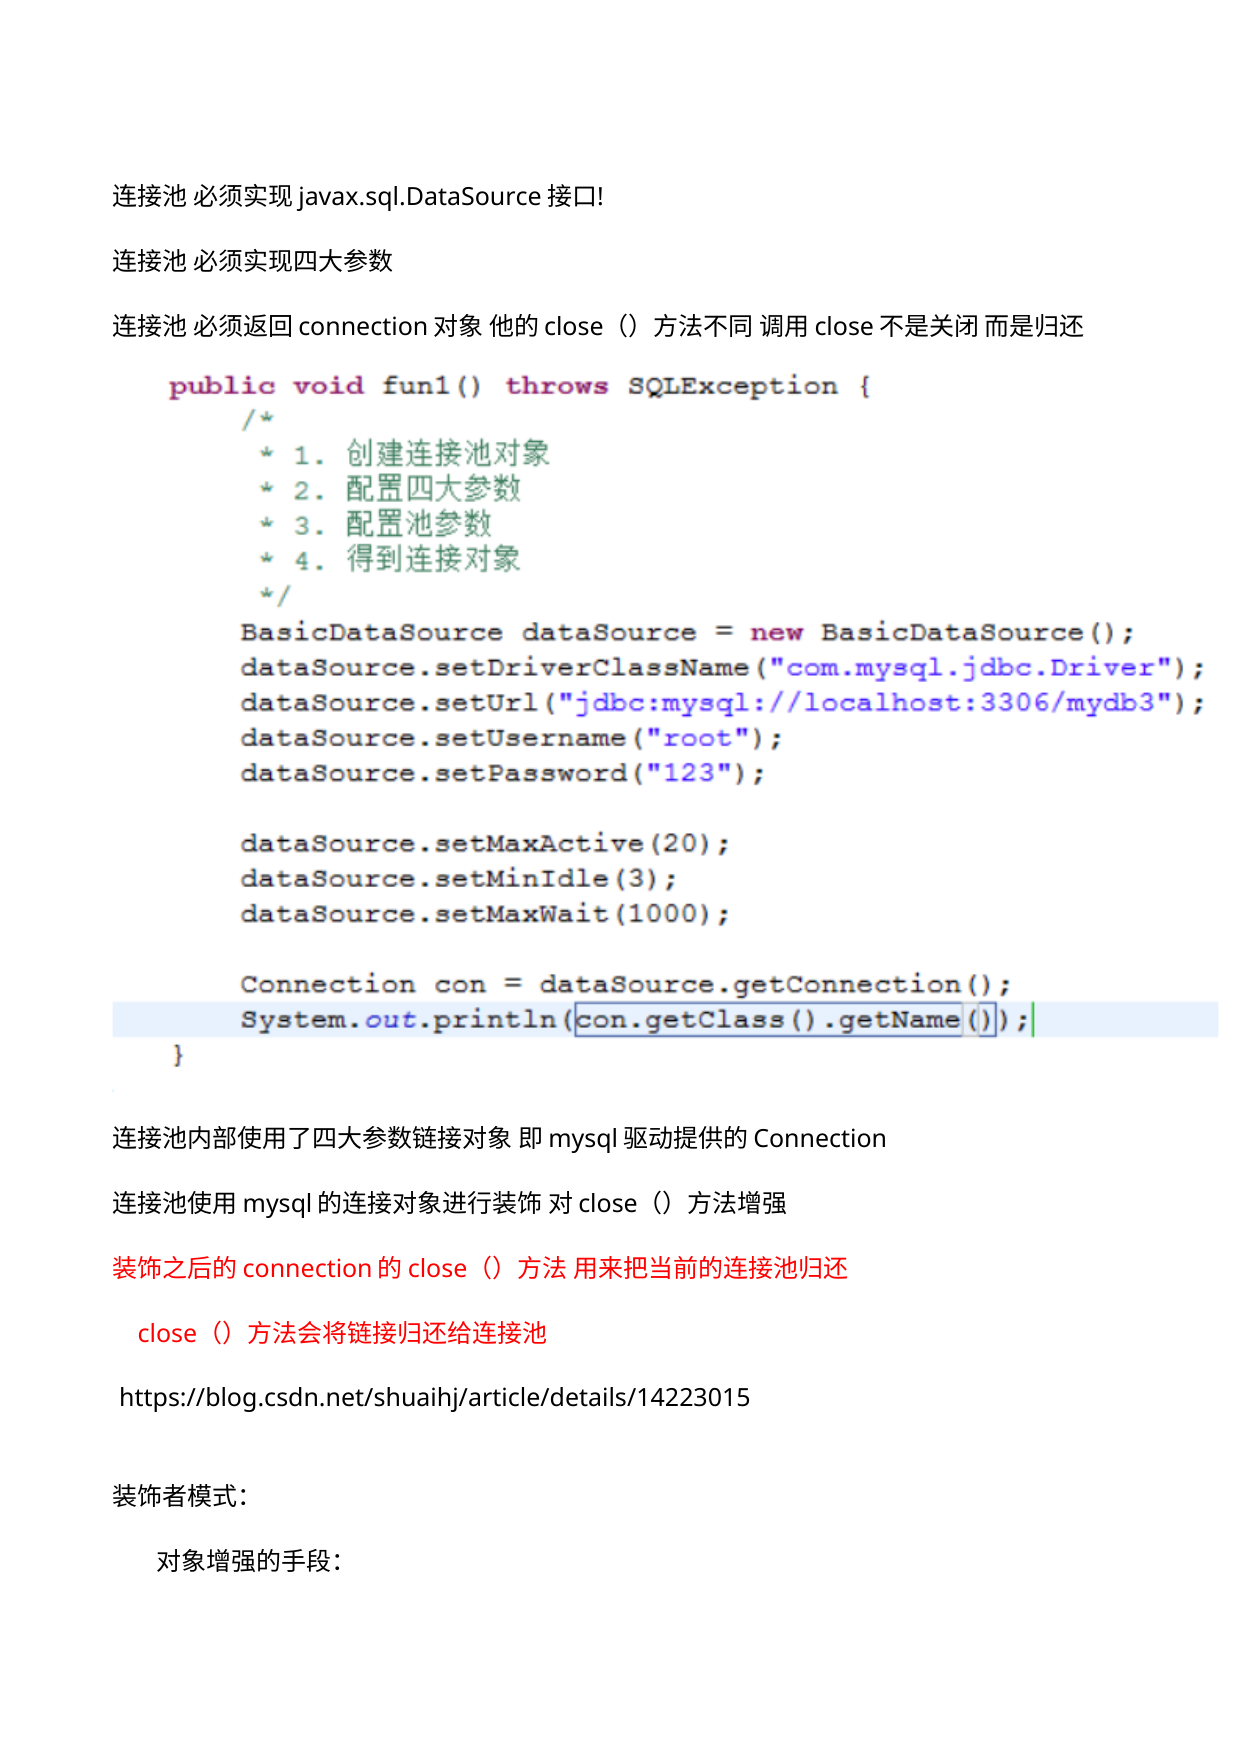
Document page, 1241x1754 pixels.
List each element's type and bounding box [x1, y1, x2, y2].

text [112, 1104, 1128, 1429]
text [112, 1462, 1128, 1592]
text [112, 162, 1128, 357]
picture [112, 369, 1219, 1092]
